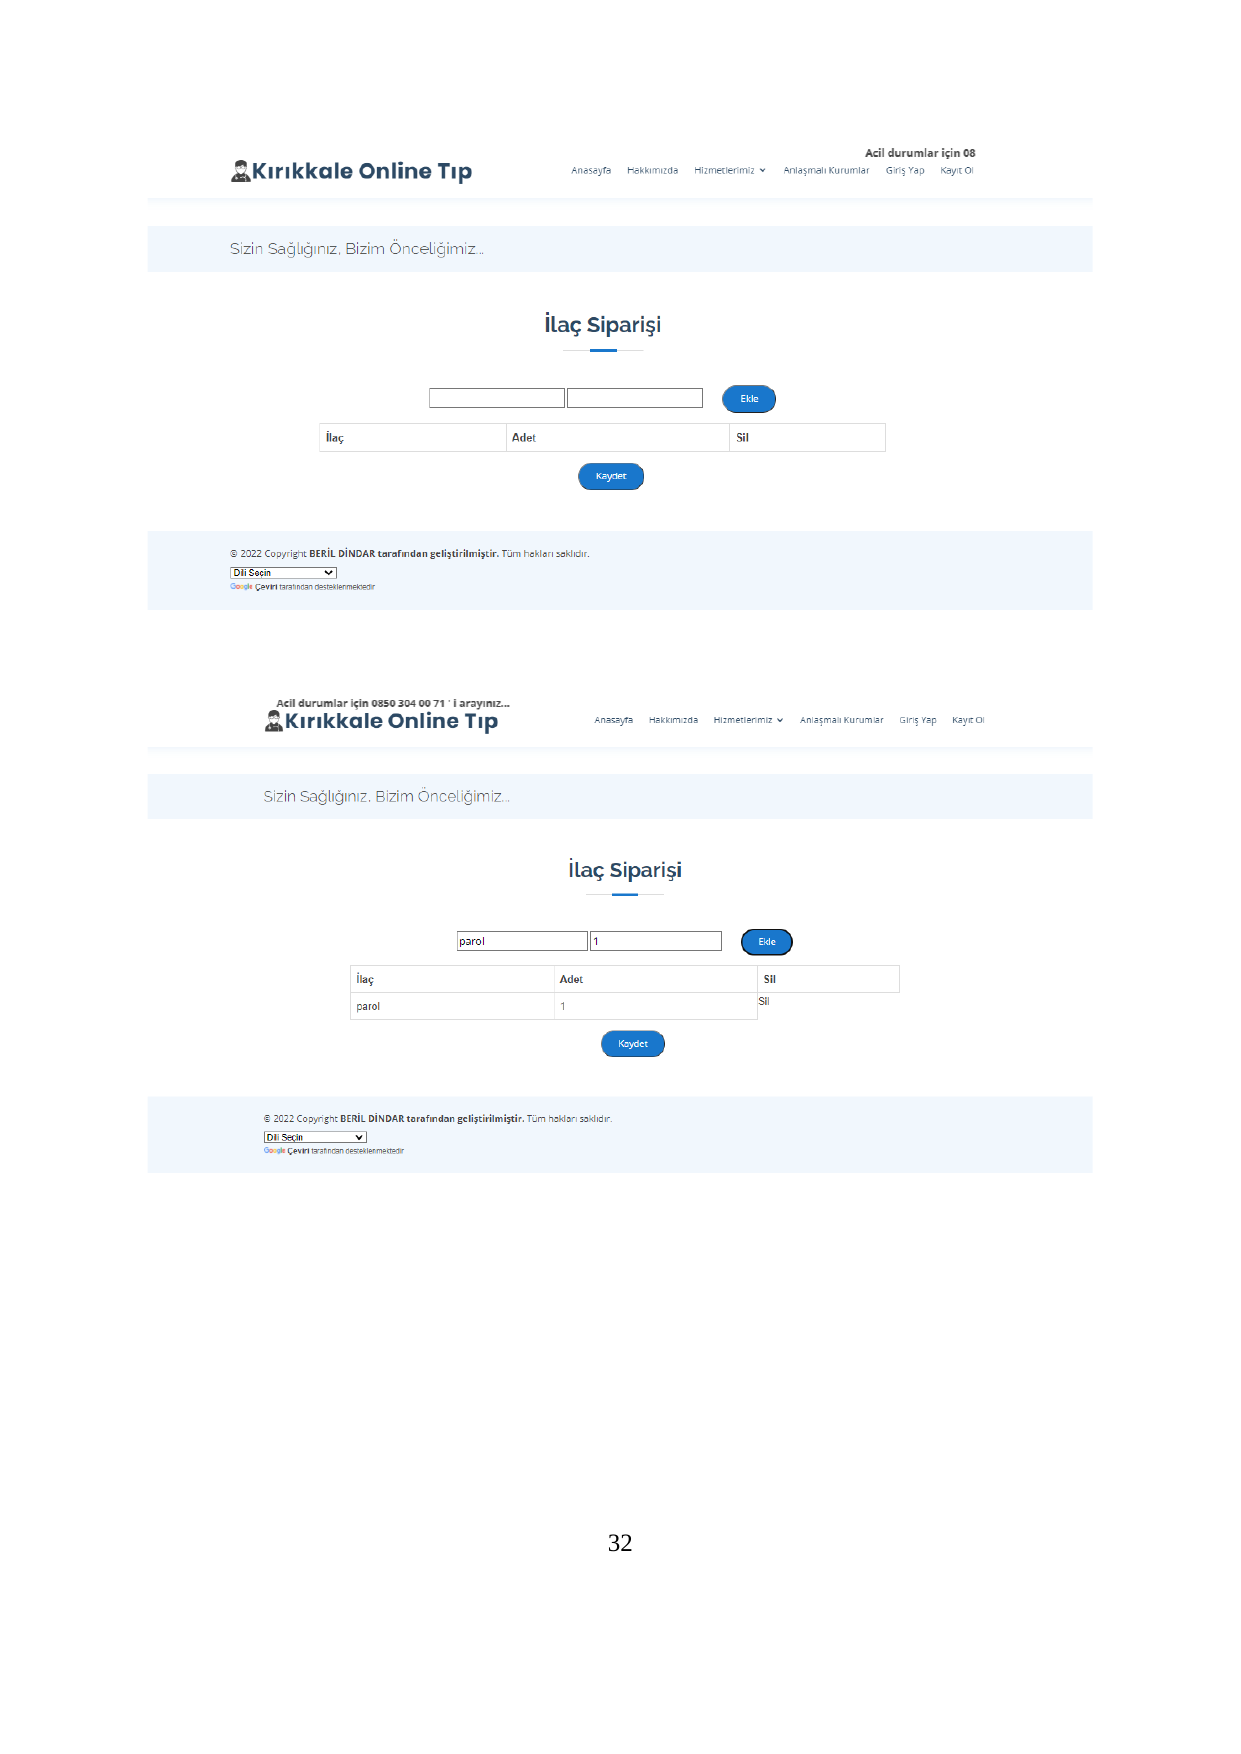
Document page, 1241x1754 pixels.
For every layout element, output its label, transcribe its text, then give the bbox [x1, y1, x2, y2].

text 32 [148, 1528, 1093, 1557]
picture [147, 147, 1093, 679]
picture [147, 696, 1093, 1228]
